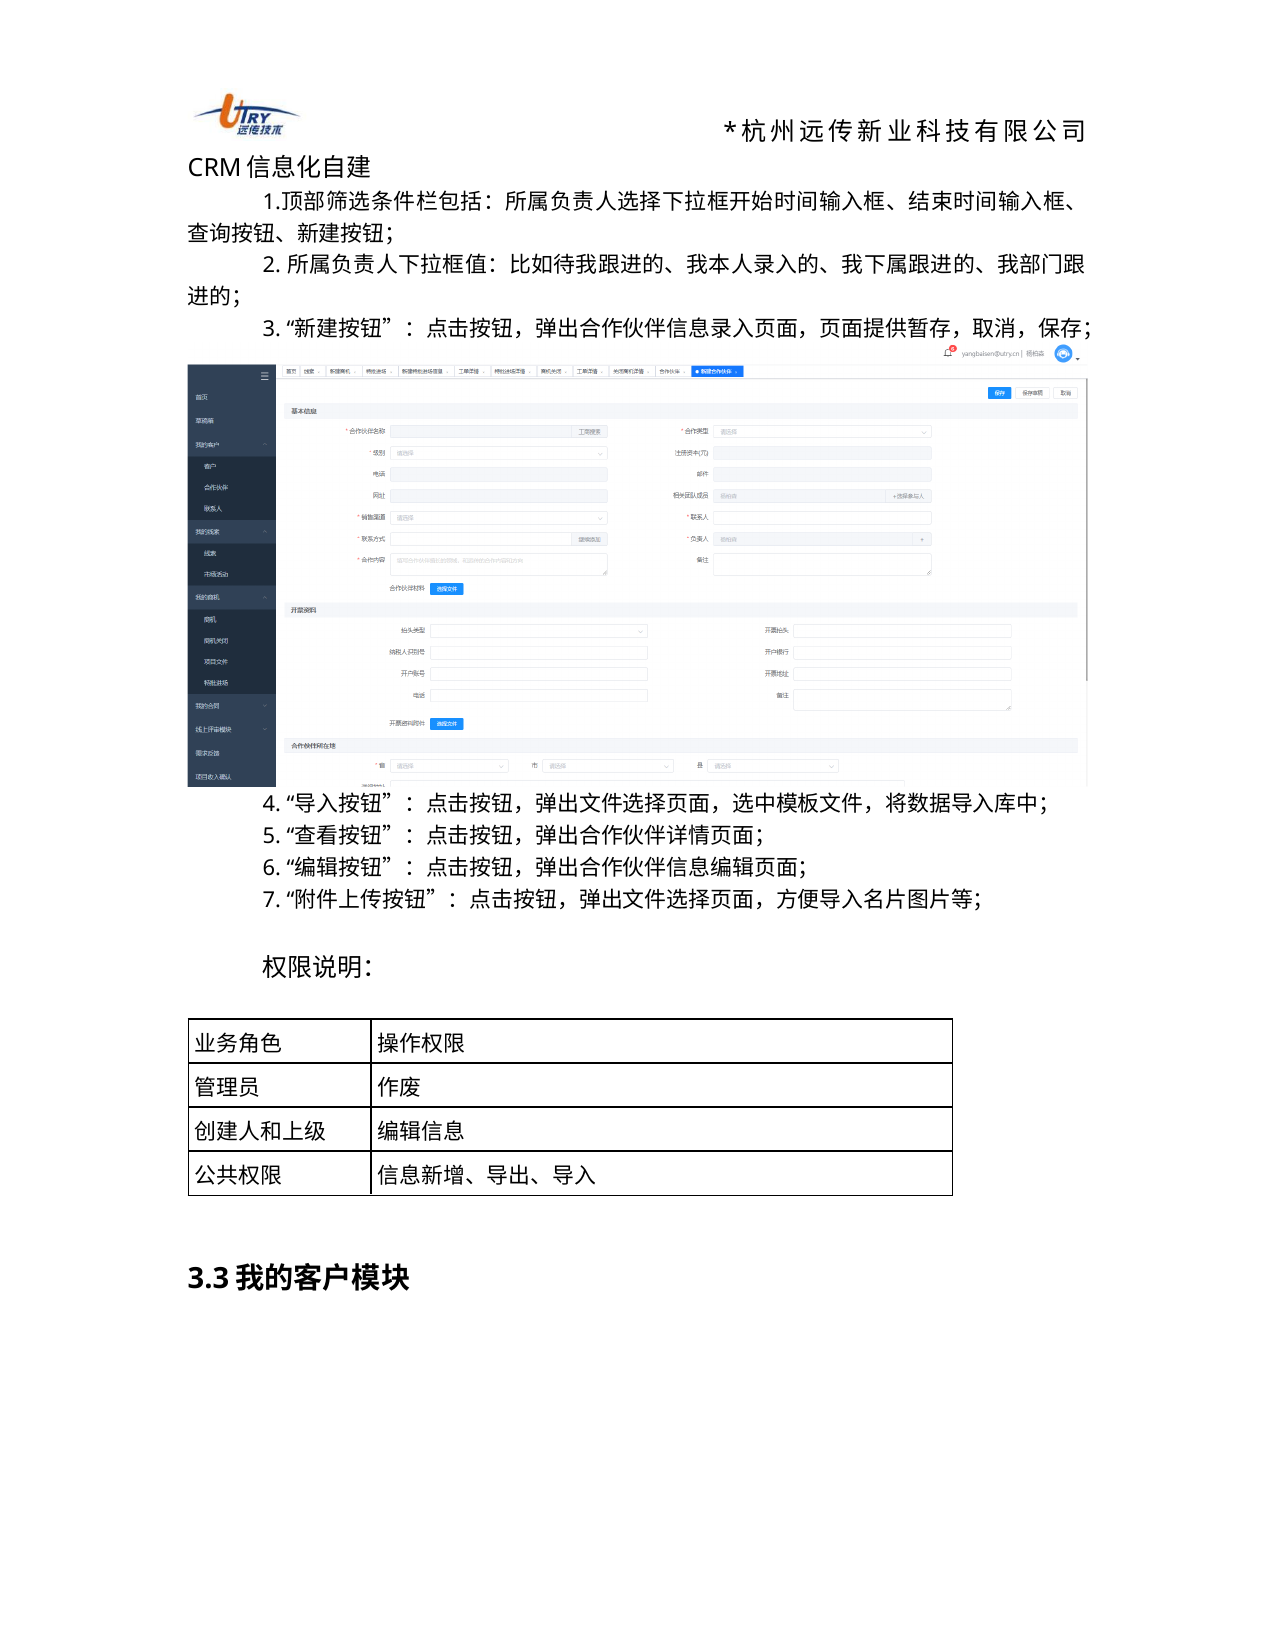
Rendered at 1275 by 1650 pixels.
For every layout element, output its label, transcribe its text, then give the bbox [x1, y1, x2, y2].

text 7. “附件上传按钮”：点击按钮，弹出文件选择页面，方便导入名片图片等； [187, 882, 1087, 913]
text 1.顶部筛选条件栏包括：所属负责人选择下拉框开始时间输入框、结束时间输入框、查询按钮、新建按钮； [187, 184, 1087, 247]
table_cell 公共权限 [189, 1152, 370, 1194]
picture [187, 342, 1088, 787]
text 6. “编辑按钮”：点击按钮，弹出合作伙伴信息编辑页面； [187, 850, 1087, 882]
table_cell 编辑信息 [372, 1108, 952, 1150]
text 2. 所属负责人下拉框值：比如待我跟进的、我本人录入的、我下属跟进的、我部门跟进的； [187, 247, 1087, 311]
subtitle 3.3我的客户模块 [187, 1255, 1087, 1297]
picture [187, 88, 307, 141]
table_cell 信息新增、导出、导入 [372, 1152, 952, 1194]
text 4. “导入按钮”：点击按钮，弹出文件选择页面，选中模板文件，将数据导入库中； [187, 787, 1087, 818]
table_cell 创建人和上级 [189, 1108, 370, 1150]
text 3. “新建按钮”：点击按钮，弹出合作伙伴信息录入页面，页面提供暂存，取消，保存； [187, 311, 1087, 342]
table_cell 作废 [372, 1064, 952, 1106]
table_header 业务角色 [189, 1020, 370, 1062]
text 权限说明： [262, 947, 1087, 984]
text 5. “查看按钮”：点击按钮，弹出合作伙伴详情页面； [187, 818, 1087, 850]
table_cell 管理员 [189, 1064, 370, 1106]
table_header 操作权限 [372, 1020, 952, 1062]
